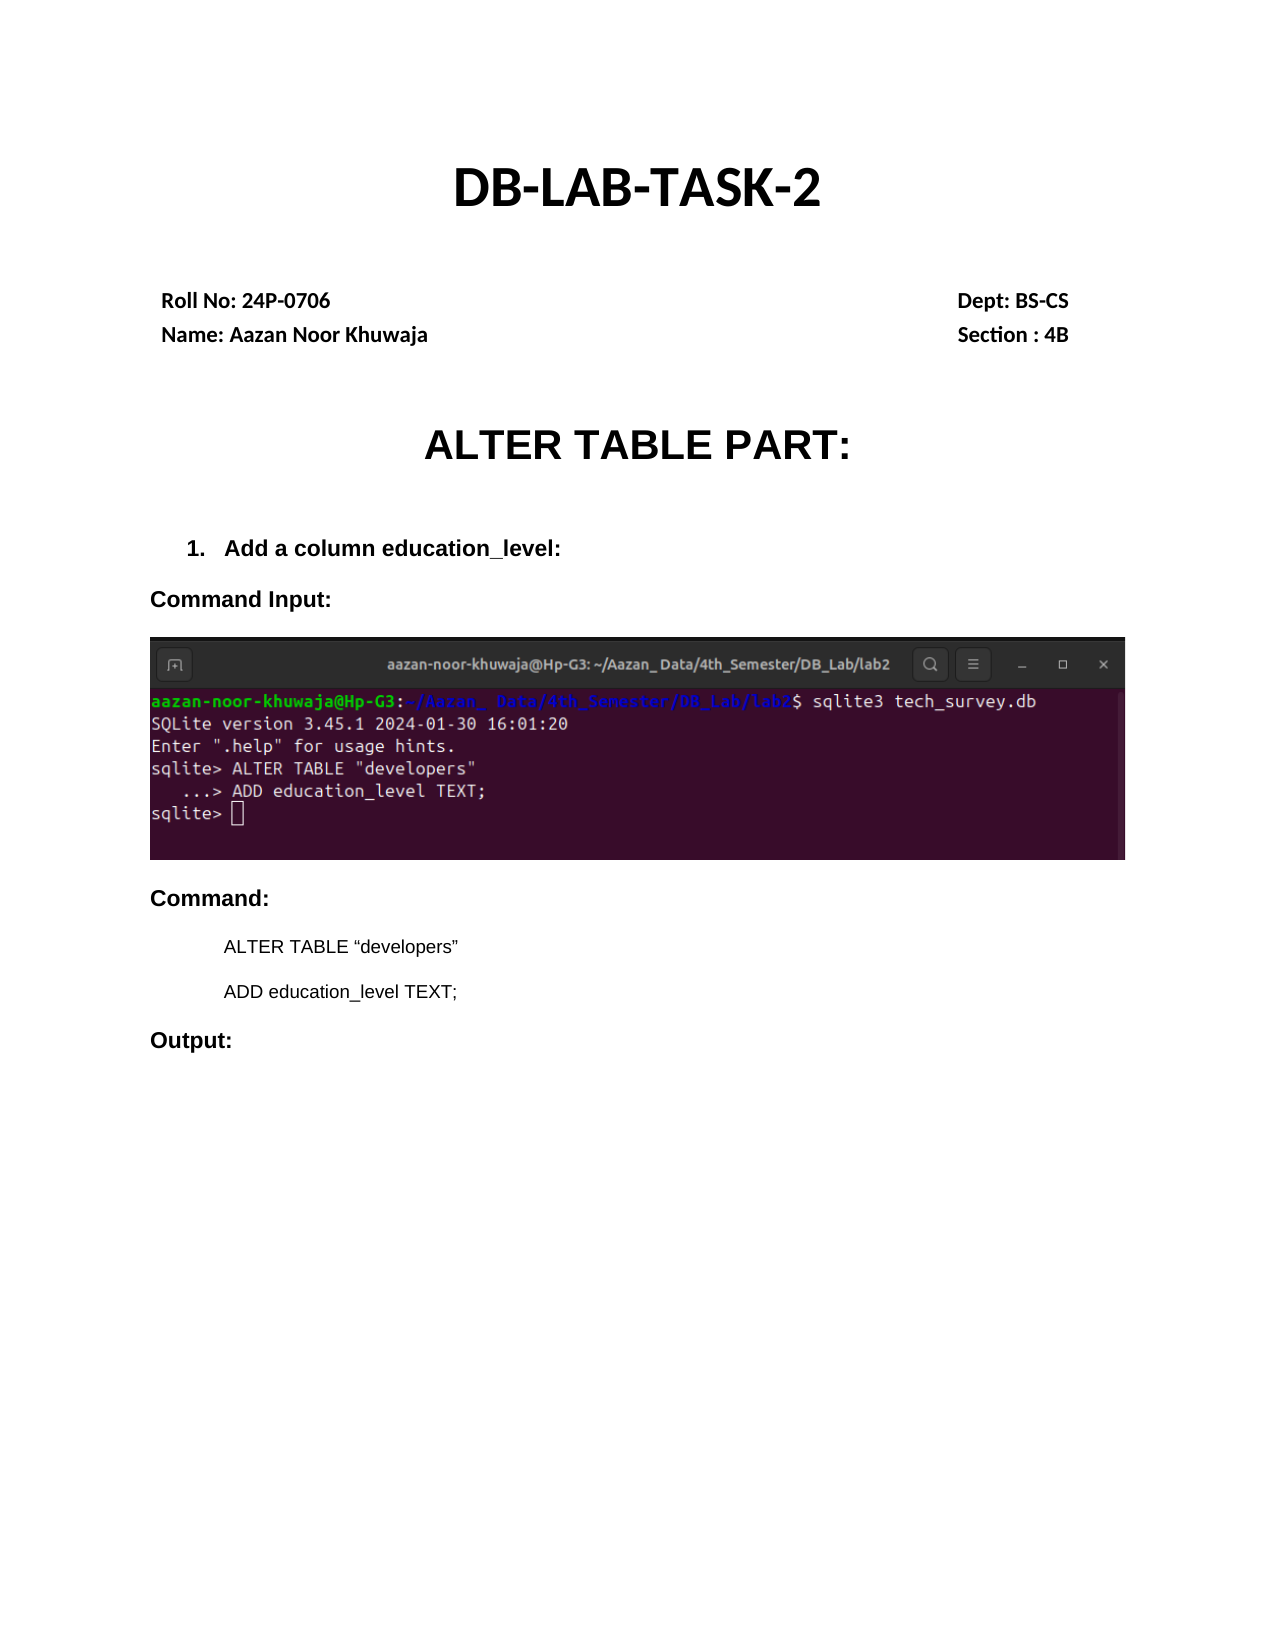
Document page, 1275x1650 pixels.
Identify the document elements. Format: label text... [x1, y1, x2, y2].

text Output: [150, 1027, 1125, 1053]
table_cell Section : 4B [615, 320, 1080, 353]
subtitle ALTER TABLE PART: [150, 421, 1125, 468]
text Command: [150, 884, 1125, 911]
table_cell Name: Aazan Noor Khuwaja [150, 320, 615, 353]
list Add a column education_level: [186, 535, 1125, 561]
picture [150, 637, 1125, 860]
table_header Roll No: 24P-0706 [150, 286, 615, 320]
table_header Dept: BS-CS [615, 286, 1080, 320]
text ALTER TABLE “developers” [150, 936, 1125, 957]
text DB-LAB-TASK-2 [150, 150, 1125, 221]
text Command Input: [150, 586, 1125, 612]
text ADD education_level TEXT; [150, 981, 1125, 1003]
